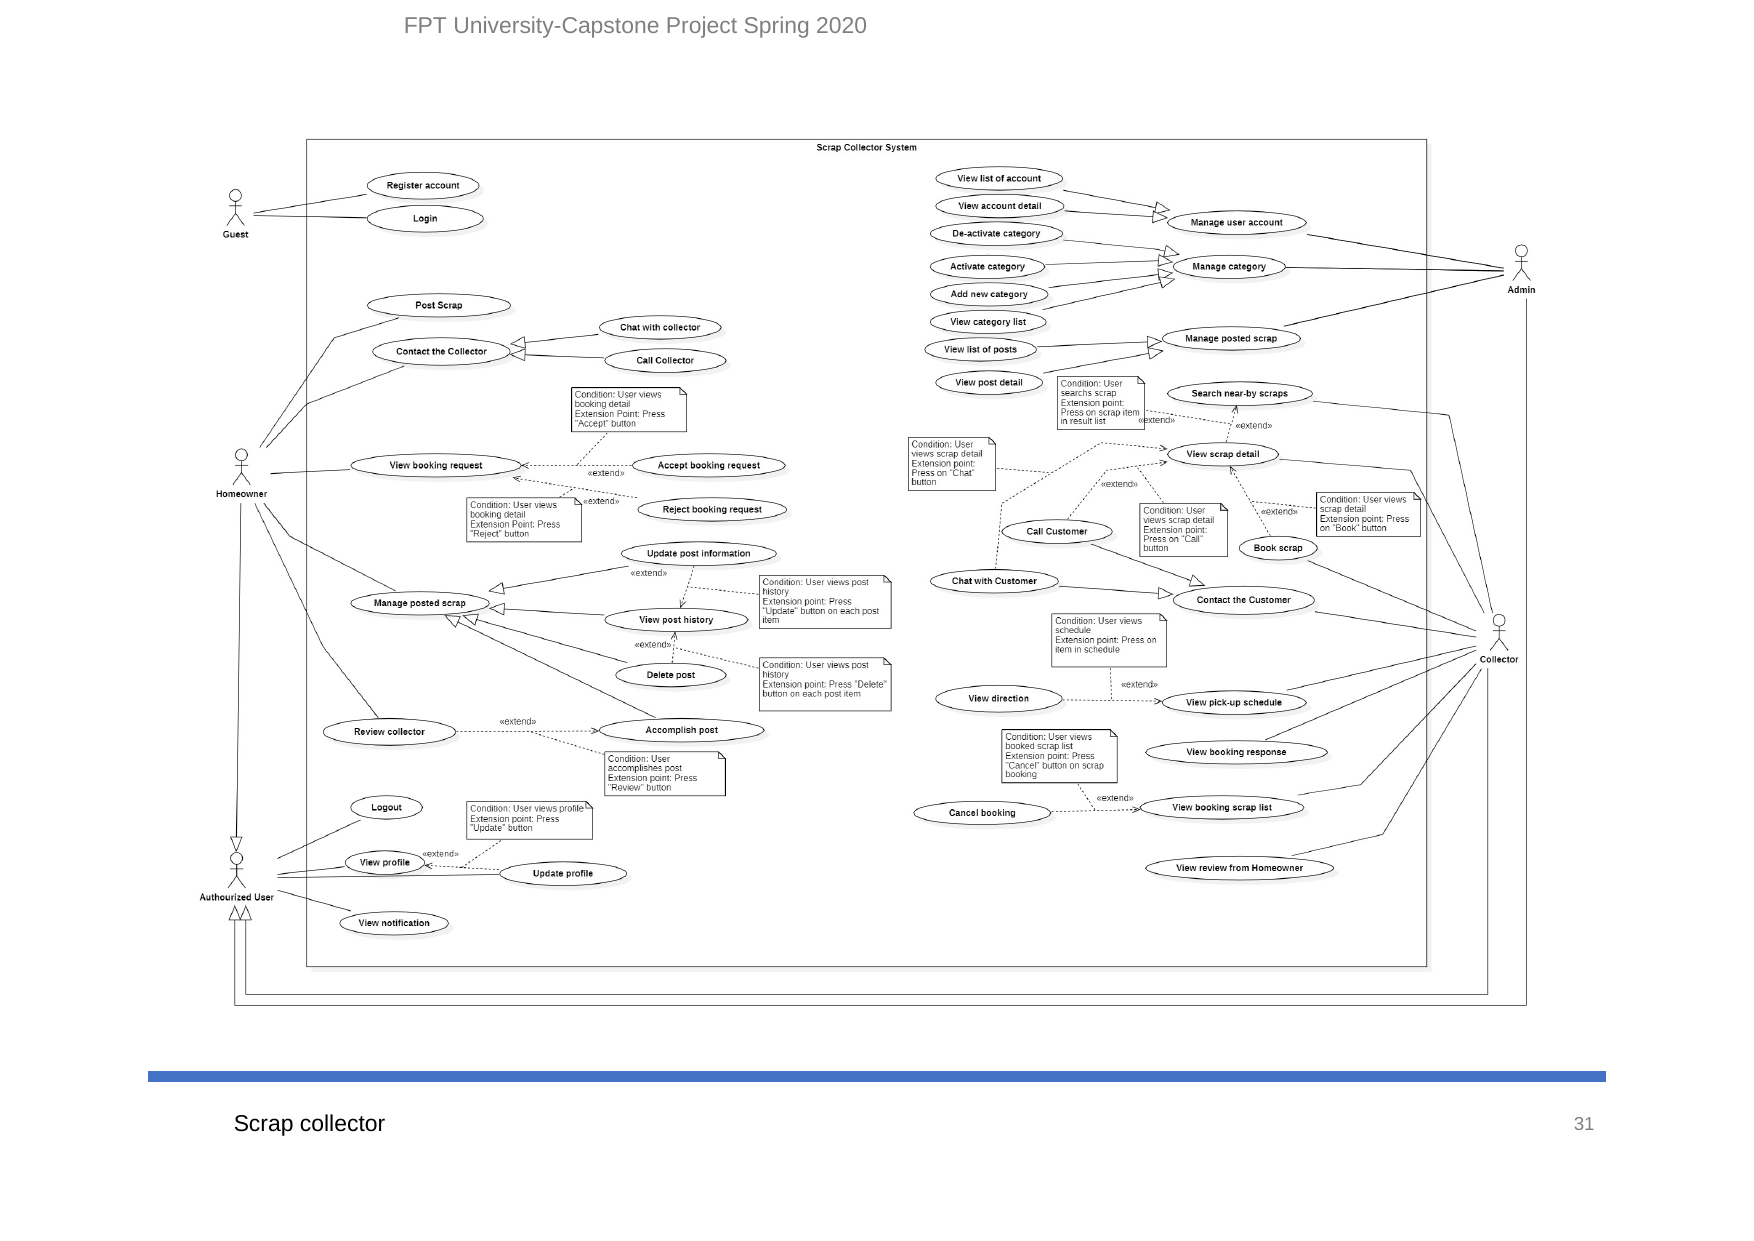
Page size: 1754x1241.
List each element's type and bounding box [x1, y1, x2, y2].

picture [189, 132, 1566, 1033]
